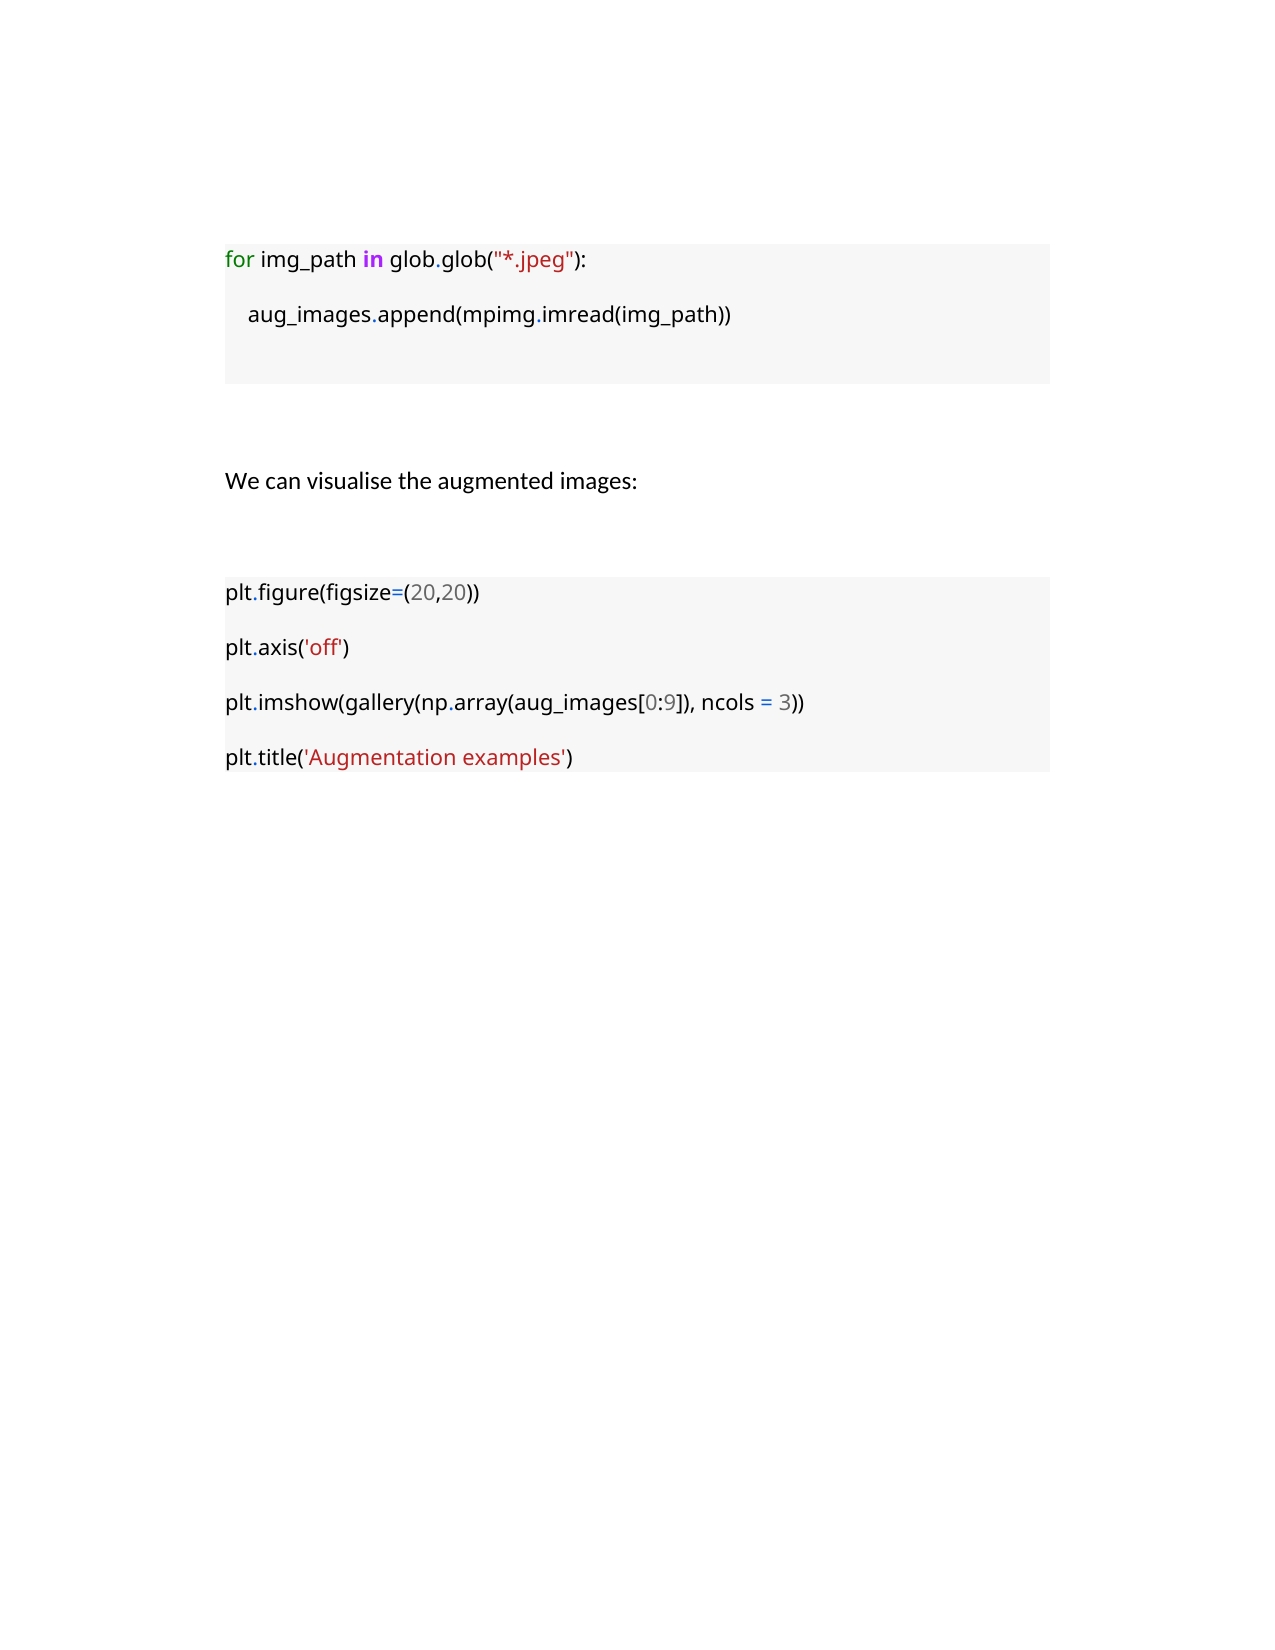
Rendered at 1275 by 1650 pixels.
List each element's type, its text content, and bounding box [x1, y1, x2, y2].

text aug_images.append(mpimg.imread(img_path)) [225, 299, 1050, 329]
text plt.title('Augmentation examples') [225, 742, 1050, 772]
text We can visualise the augmented images: [225, 465, 1050, 496]
text for img_path in glob.glob("*.jpeg"): [225, 244, 1050, 274]
text plt.figure(figsize=(20,20)) [225, 577, 1050, 607]
text plt.imshow(gallery(np.array(aug_images[0:9]), ncols = 3)) [225, 687, 1050, 717]
text plt.axis('off') [225, 632, 1050, 662]
